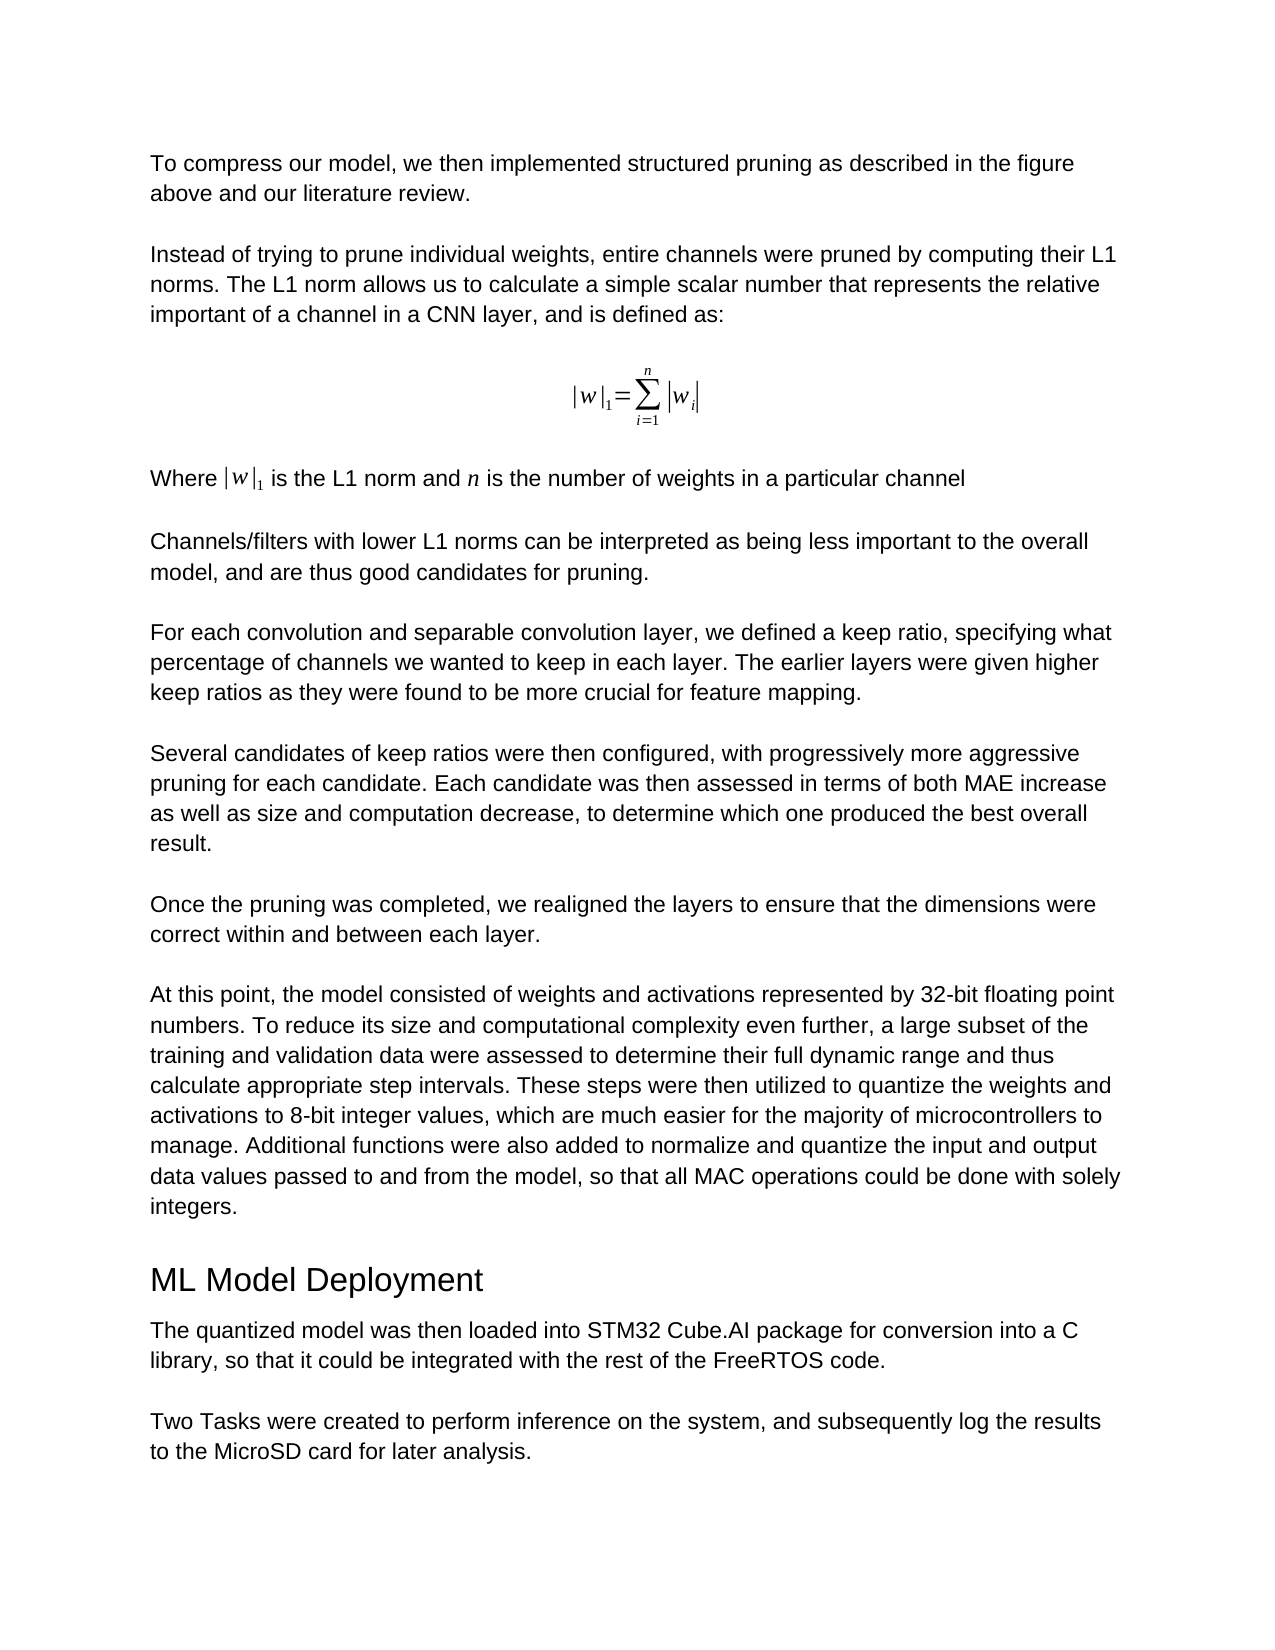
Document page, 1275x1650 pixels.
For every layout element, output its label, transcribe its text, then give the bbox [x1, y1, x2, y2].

text At this point, the model consisted of weights and activations represented by 32-bit floating point numbers. To reduce its size and computational complexity even further, a large subset of the training and validation data were assessed to determine their full dynamic range and thus calculate appropriate step intervals. These steps were then utilized to quantize the weights and activations to 8-bit integer values, which are much easier for the majority of microcontrollers to manage. Additional functions were also added to normalize and quantize the input and output data values passed to and from the model, so that all MAC operations could be done with solely integers. [150, 981, 1125, 1219]
text Channels/filters with lower L1 norms can be interpreted as being less important to the overall model, and are thus good candidates for pruning. [150, 528, 1125, 585]
text Where is the L1 norm and is the number of weights in a particular channel [150, 463, 1125, 494]
text Instead of trying to prune individual weights, entire channels were pruned by computing their L1 norms. The L1 norm allows us to calculate a simple scalar number that represents the relative important of a channel in a CNN layer, and is defined as: [150, 241, 1125, 327]
text The quantized model was then loaded into STM32 Cube.AI package for conversion into a C library, so that it could be integrated with the rest of the FreeRTOS code. [150, 1317, 1125, 1374]
text Once the pruning was completed, we realigned the layers to ensure that the dimensions were correct within and between each layer. [150, 891, 1125, 947]
text Two Tasks were created to perform inference on the system, and subsequently log the results to the MicroSD card for later analysis. [150, 1408, 1125, 1464]
text Several candidates of keep ratios were then configured, with progressively more aggressive pruning for each candidate. Each candidate was then assessed in terms of both MAE increase as well as size and computation decrease, to determine which one produced the best overall result. [150, 740, 1125, 857]
text To compress our model, we then implemented structured pruning as described in the figure above and our literature review. [150, 150, 1125, 207]
text For each convolution and separable convolution layer, we defined a keep ratio, specifying what percentage of channels we wanted to keep in each layer. The earlier layers were given higher keep ratios as they were found to be more crucial for feature mapping. [150, 619, 1125, 706]
subtitle ML Model Deployment [150, 1261, 1125, 1299]
